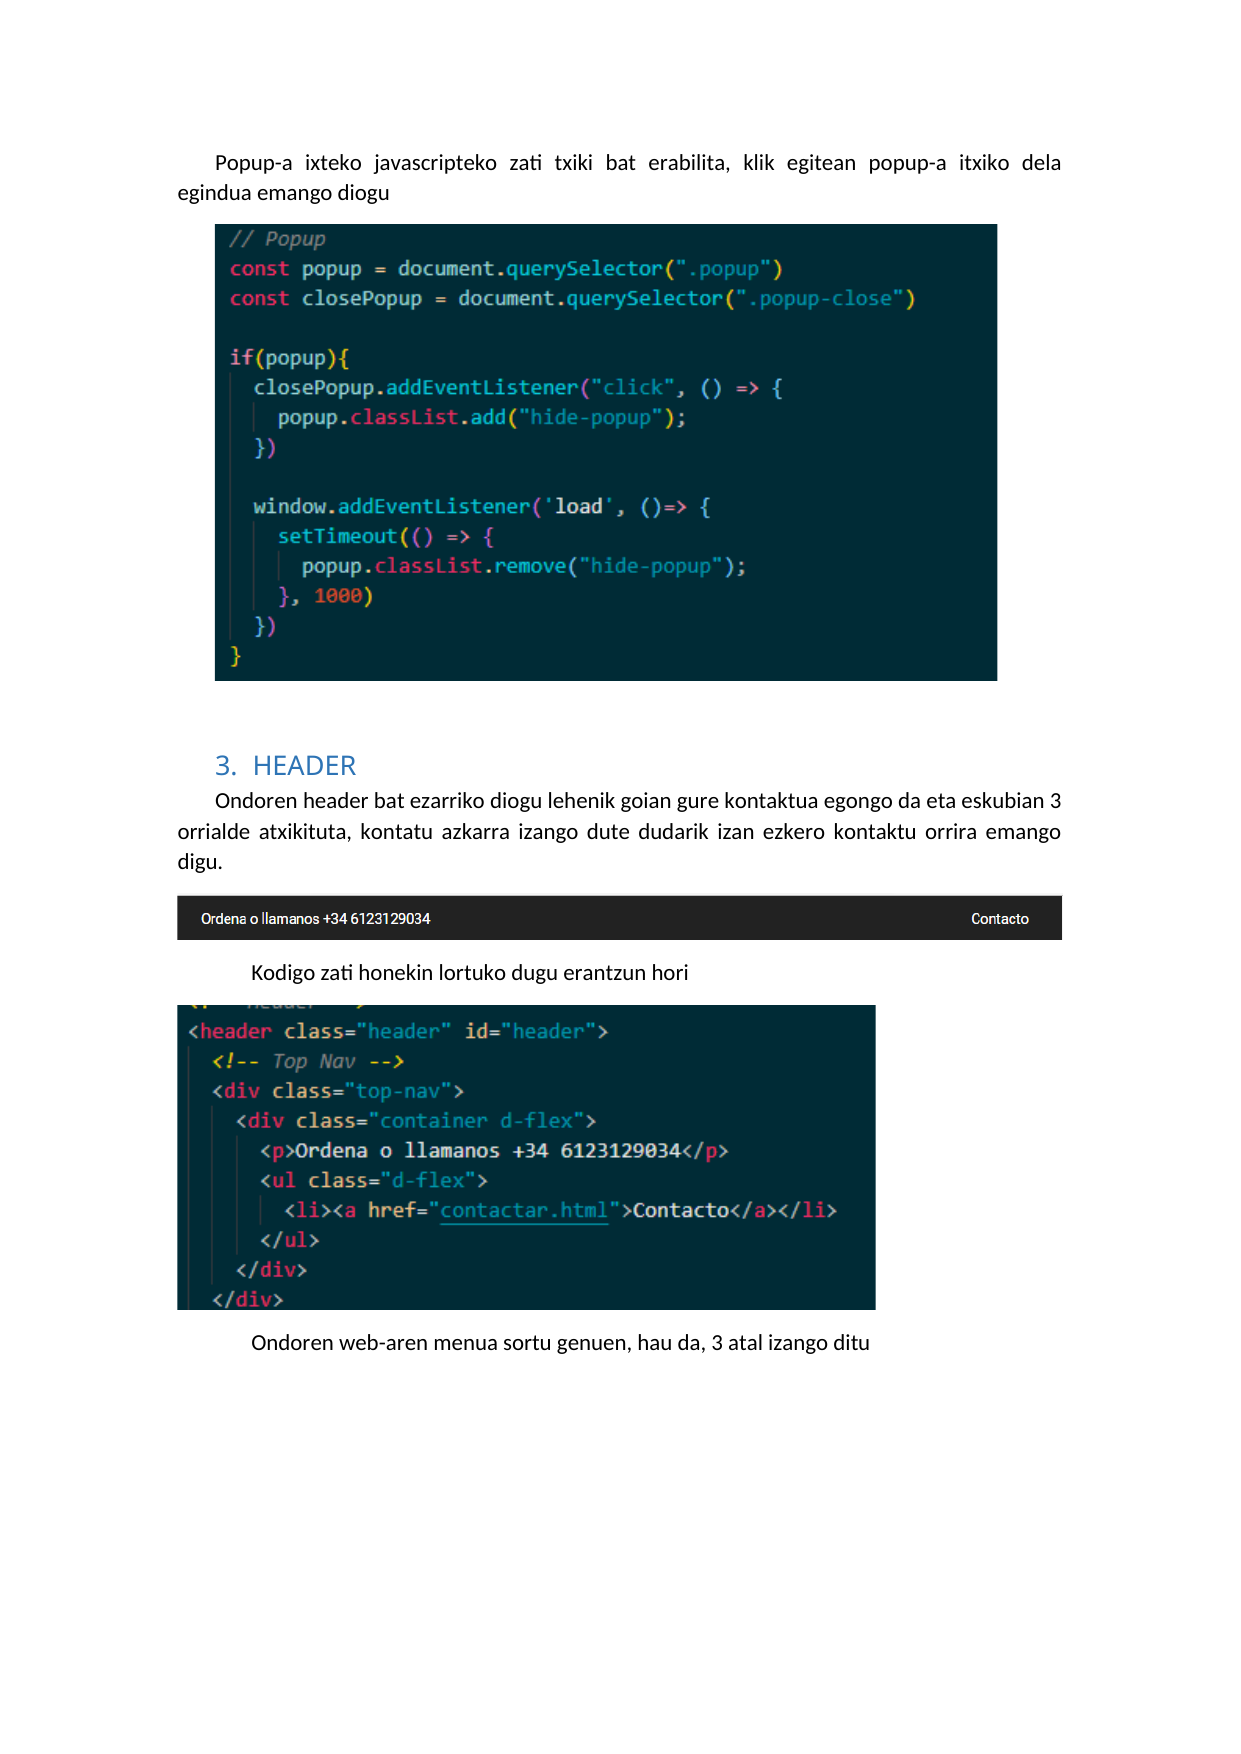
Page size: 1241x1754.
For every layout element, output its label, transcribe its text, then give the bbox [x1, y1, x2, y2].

picture [637, 414, 644, 428]
picture [279, 291, 288, 305]
picture [556, 1023, 560, 1037]
picture [285, 1236, 295, 1247]
picture [571, 294, 577, 309]
subtitle HEADER [215, 747, 1063, 784]
picture [274, 1147, 283, 1162]
picture [727, 558, 733, 577]
picture [308, 1028, 331, 1038]
picture [231, 349, 240, 364]
picture [326, 589, 362, 602]
picture [303, 265, 313, 280]
picture [851, 290, 855, 305]
picture [231, 294, 240, 305]
text Popup-a ixteko javascripteko zati txiki bat erabilita, klik egitean popup-a itxiko dela egindua emango diogu [177, 148, 1063, 206]
picture [262, 1145, 270, 1157]
picture [298, 1232, 306, 1247]
picture [249, 1261, 258, 1278]
picture [330, 528, 336, 543]
picture [478, 1175, 487, 1185]
picture [231, 647, 240, 666]
picture [756, 1206, 764, 1217]
picture [400, 528, 407, 547]
picture [634, 1203, 667, 1217]
picture [461, 531, 470, 543]
picture [523, 381, 530, 394]
picture [461, 562, 470, 572]
picture [334, 1028, 356, 1038]
picture [227, 1053, 233, 1068]
picture [266, 354, 326, 369]
picture [557, 564, 566, 572]
picture [484, 528, 493, 547]
picture [586, 1144, 596, 1157]
picture [720, 1145, 727, 1157]
picture [230, 235, 238, 247]
picture [750, 382, 758, 394]
picture [427, 500, 432, 509]
picture [231, 265, 240, 275]
picture [475, 500, 481, 509]
picture [400, 413, 409, 424]
picture [286, 1172, 295, 1187]
picture [284, 1057, 308, 1072]
picture [514, 1147, 524, 1157]
picture [268, 438, 274, 458]
picture [310, 1087, 319, 1098]
picture [490, 409, 494, 423]
picture [316, 265, 362, 280]
picture [703, 379, 709, 399]
picture [774, 260, 781, 280]
picture [375, 268, 386, 272]
picture [694, 1142, 703, 1159]
picture [255, 617, 265, 637]
picture [702, 498, 709, 518]
picture [303, 562, 362, 577]
picture [767, 1205, 788, 1217]
picture [333, 1177, 355, 1187]
picture [375, 413, 397, 424]
picture [695, 562, 699, 572]
picture [364, 409, 373, 424]
picture [238, 1082, 246, 1098]
picture [334, 1205, 342, 1217]
picture [345, 1117, 367, 1127]
picture [249, 1087, 259, 1098]
picture [475, 381, 481, 390]
picture [382, 532, 386, 543]
picture [189, 1026, 198, 1038]
picture [424, 409, 457, 424]
picture [466, 1028, 475, 1038]
picture [460, 1118, 465, 1127]
picture [274, 1232, 283, 1248]
picture [177, 893, 1063, 940]
picture [413, 528, 420, 547]
picture [391, 529, 396, 540]
picture [526, 1144, 549, 1157]
picture [437, 559, 446, 572]
picture [601, 295, 609, 305]
picture [406, 1142, 427, 1157]
picture [287, 1205, 294, 1217]
picture [676, 563, 680, 577]
picture [256, 349, 263, 369]
picture [323, 1205, 331, 1217]
picture [658, 290, 662, 305]
picture [582, 379, 589, 399]
picture [352, 413, 360, 424]
picture [458, 290, 493, 305]
picture [397, 1172, 403, 1187]
picture [792, 1202, 800, 1218]
picture [654, 498, 661, 517]
picture [334, 1117, 344, 1127]
picture [591, 1208, 596, 1217]
picture [484, 262, 493, 275]
picture [320, 1054, 348, 1068]
picture [907, 290, 914, 310]
picture [562, 1144, 572, 1157]
picture [267, 232, 326, 250]
picture [316, 589, 326, 602]
picture [310, 1112, 319, 1127]
picture [340, 291, 409, 310]
picture [666, 409, 674, 428]
picture [425, 528, 432, 547]
picture [297, 1117, 306, 1127]
picture [804, 1202, 825, 1217]
picture [566, 498, 602, 513]
picture [274, 1177, 283, 1187]
picture [601, 1202, 608, 1217]
picture [225, 1082, 234, 1098]
picture [417, 1210, 428, 1214]
picture [400, 260, 481, 275]
picture [201, 1023, 223, 1038]
picture [285, 1082, 295, 1098]
picture [471, 559, 481, 572]
picture [388, 557, 396, 572]
picture [346, 1206, 355, 1217]
picture [262, 1112, 270, 1127]
picture [339, 349, 348, 369]
picture [610, 1144, 681, 1157]
picture [303, 294, 313, 305]
picture [253, 503, 276, 513]
picture [525, 564, 530, 572]
picture [587, 1115, 595, 1127]
picture [280, 587, 288, 607]
picture [665, 506, 675, 510]
picture [357, 1177, 380, 1187]
picture [249, 1112, 259, 1127]
picture [256, 379, 276, 394]
picture [682, 1203, 716, 1217]
picture [321, 1117, 331, 1127]
picture [508, 409, 517, 429]
picture [296, 1087, 306, 1098]
text Kodigo zati honekin lortuko dugu erantzun hori [177, 958, 1063, 986]
picture [533, 295, 542, 305]
picture [334, 1090, 344, 1094]
picture [243, 349, 254, 364]
picture [321, 1087, 331, 1098]
picture [670, 1203, 680, 1217]
picture [421, 1114, 427, 1124]
picture [533, 498, 540, 518]
picture [364, 587, 372, 607]
picture [238, 1265, 245, 1276]
picture [328, 413, 337, 428]
picture [274, 1261, 282, 1277]
picture [666, 260, 673, 280]
picture [268, 617, 274, 637]
picture [278, 380, 373, 399]
picture [310, 1202, 319, 1217]
picture [497, 294, 530, 305]
picture [310, 1235, 319, 1247]
picture [274, 1087, 283, 1098]
picture [632, 262, 637, 273]
picture [255, 438, 265, 458]
picture [490, 1147, 500, 1157]
picture [435, 1172, 439, 1187]
picture [365, 498, 373, 513]
picture [275, 1054, 285, 1068]
picture [545, 291, 554, 305]
picture [400, 562, 409, 572]
picture [236, 1291, 259, 1306]
picture [449, 557, 457, 572]
picture [436, 298, 446, 302]
picture [273, 1117, 284, 1127]
picture [287, 1142, 367, 1157]
picture [401, 379, 409, 394]
picture [262, 1175, 270, 1187]
picture [285, 1023, 306, 1038]
picture [477, 1023, 500, 1038]
picture [375, 562, 385, 572]
picture [347, 1057, 356, 1068]
picture [717, 1206, 728, 1217]
picture [278, 498, 326, 513]
picture [683, 1145, 691, 1157]
picture [369, 1202, 416, 1217]
picture [309, 1172, 331, 1187]
picture [278, 413, 325, 428]
text Ondoren web-aren menua sortu genuen, hau da, 3 atal izango ditu [177, 1328, 1063, 1356]
picture [731, 1205, 739, 1217]
picture [299, 1265, 306, 1276]
picture [225, 1291, 234, 1308]
picture [213, 1056, 223, 1068]
picture [430, 1147, 488, 1157]
picture [599, 1144, 608, 1157]
picture [509, 265, 519, 280]
picture [413, 562, 422, 572]
picture [413, 410, 421, 424]
picture [298, 1202, 306, 1217]
picture [425, 562, 434, 572]
picture [445, 1112, 451, 1127]
picture [474, 415, 481, 424]
picture [509, 564, 517, 570]
picture [737, 387, 747, 391]
picture [237, 1115, 245, 1127]
picture [325, 294, 337, 305]
picture [261, 1296, 272, 1306]
picture [624, 1205, 631, 1217]
picture [714, 379, 720, 399]
picture [242, 262, 289, 275]
picture [707, 1147, 716, 1162]
picture [242, 230, 254, 247]
picture [828, 1205, 836, 1217]
picture [574, 1144, 584, 1157]
picture [285, 1266, 295, 1277]
picture [599, 1026, 608, 1038]
picture [413, 294, 422, 309]
picture [677, 501, 686, 513]
picture [316, 290, 324, 305]
picture [726, 290, 733, 310]
picture [453, 503, 457, 513]
picture [641, 498, 648, 517]
picture [261, 1235, 270, 1247]
picture [261, 1261, 270, 1277]
picture [774, 379, 781, 399]
picture [274, 1294, 283, 1306]
picture [328, 349, 336, 369]
picture [743, 1202, 752, 1218]
picture [242, 294, 276, 305]
picture [382, 1147, 392, 1157]
picture [570, 557, 576, 577]
picture [606, 265, 612, 272]
picture [556, 498, 565, 513]
picture [320, 529, 324, 543]
picture [225, 1023, 272, 1038]
picture [393, 1056, 403, 1068]
text Ondoren header bat ezarriko diogu lehenik goian gure kontaktua egongo da eta eskubian 3 orrialde atxikituta, kontatu azkarra izango dute dudarik izan ezkero kontaktu orrira emango digu. [177, 787, 1063, 875]
picture [213, 1086, 222, 1098]
picture [214, 1294, 222, 1306]
